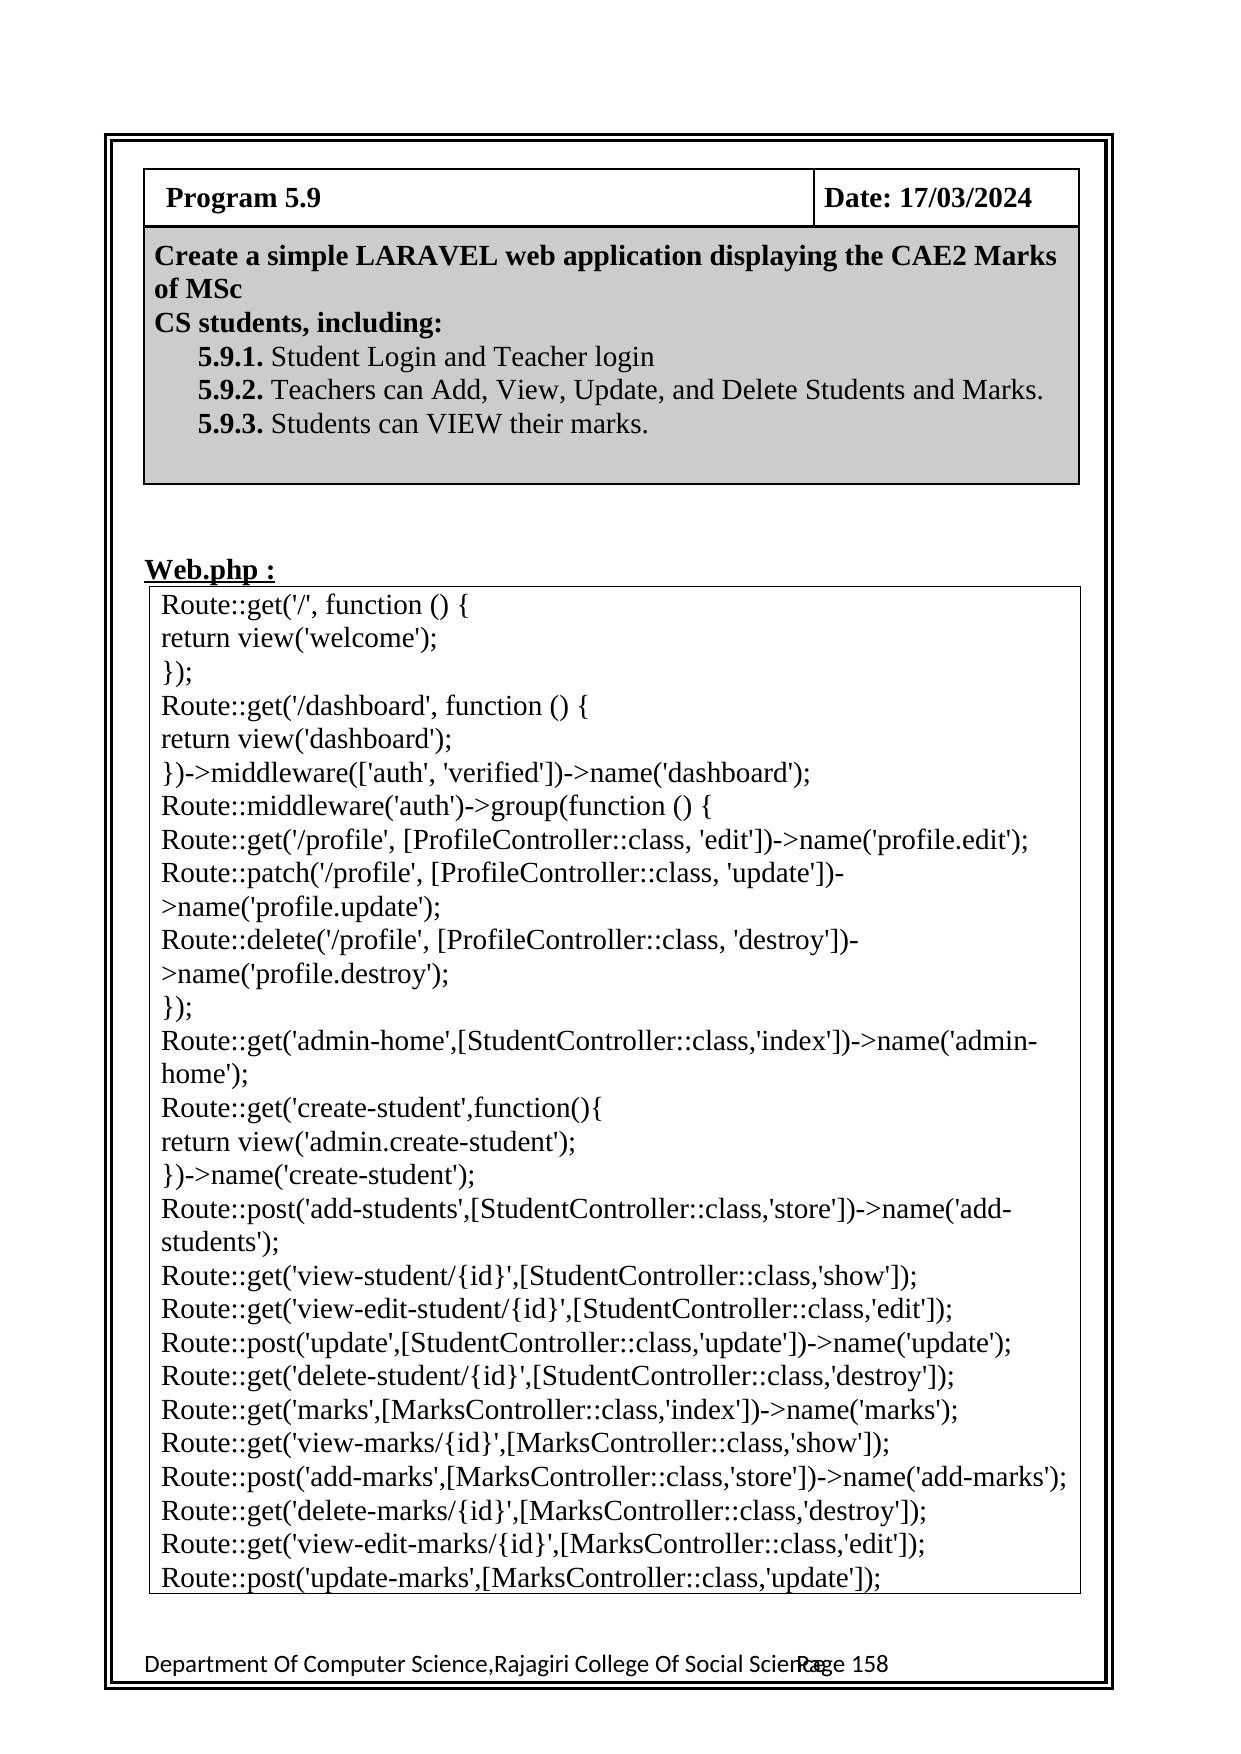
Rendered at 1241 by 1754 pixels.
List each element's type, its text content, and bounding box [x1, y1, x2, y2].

table_cell Create a simple LARAVEL web application displaying the CAE2 Marks of MSc CS students, including: 5.9.1. Student Login and Teacher login 5.9.2. Teachers can Add, View, Update, and Delete Students and Marks. 5.9.3. Students can VIEW their marks. [145, 228, 1078, 483]
text Web.php : [144, 552, 1096, 586]
table_header Program 5.9 [145, 170, 813, 224]
table_header Date: 17/03/2024 [815, 170, 1078, 224]
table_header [150, 587, 1080, 1593]
